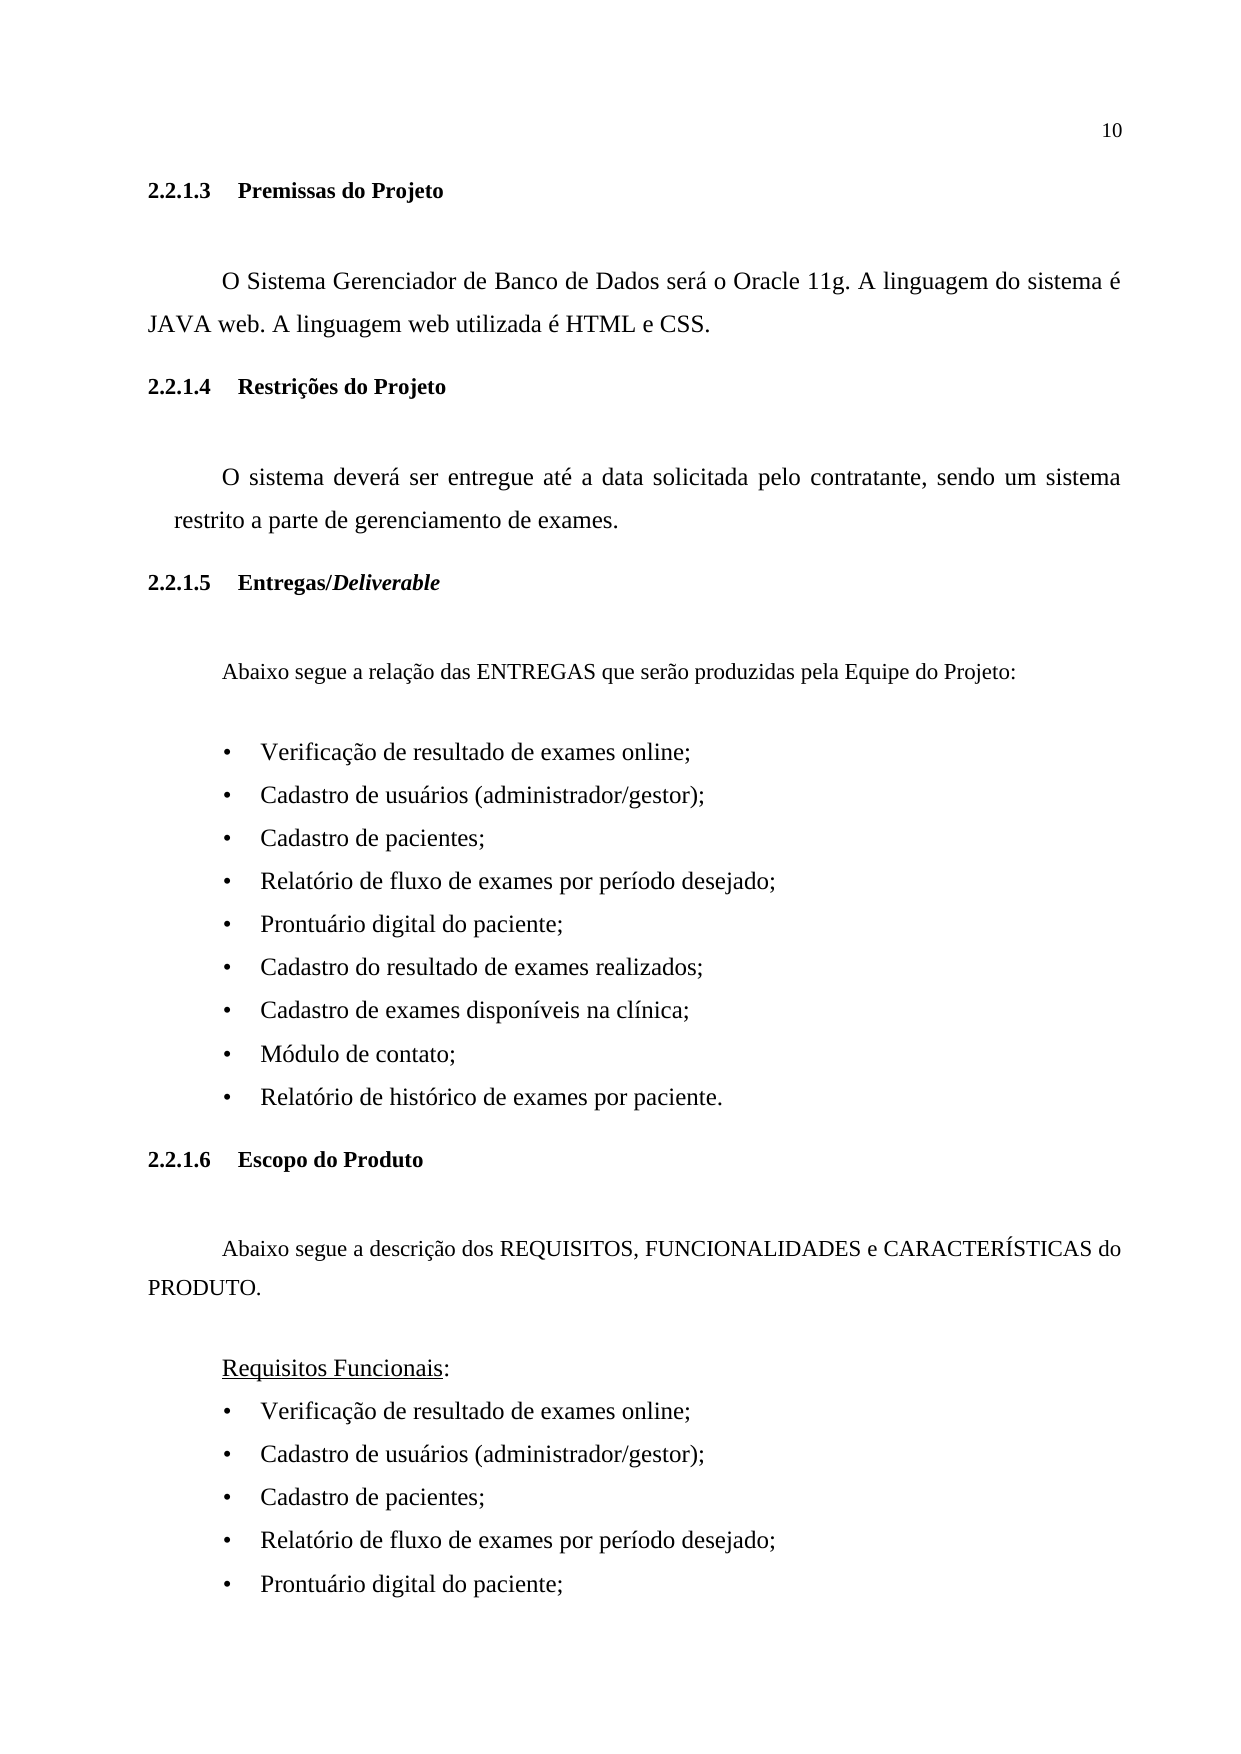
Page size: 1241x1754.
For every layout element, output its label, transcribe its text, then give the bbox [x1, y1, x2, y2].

subtitle Restrições do Projeto [148, 373, 1122, 399]
list Verificação de resultado de exames online; [223, 1396, 1122, 1425]
list Módulo de contato; [223, 1039, 1122, 1067]
list Prontuário digital do paciente; [223, 909, 1122, 938]
list Cadastro de pacientes; [223, 823, 1122, 852]
list Relatório de fluxo de exames por período desejado; [223, 1526, 1122, 1554]
list Cadastro de exames disponíveis na clínica; [223, 996, 1122, 1024]
text Abaixo segue a relação das ENTREGAS que serão produzidas pela Equipe do Projeto: [185, 658, 1122, 684]
list Cadastro do resultado de exames realizados; [223, 952, 1122, 981]
text Requisitos Funcionais: [185, 1353, 1122, 1382]
subtitle Premissas do Projeto [148, 177, 1122, 203]
list Cadastro de usuários (administrador/gestor); [223, 1439, 1122, 1468]
list Prontuário digital do paciente; [223, 1569, 1122, 1597]
list Cadastro de pacientes; [223, 1482, 1122, 1511]
list Cadastro de usuários (administrador/gestor); [223, 780, 1122, 809]
list Verificação de resultado de exames online; [223, 737, 1122, 766]
subtitle Escopo do Produto [148, 1146, 1122, 1172]
list Relatório de histórico de exames por paciente. [223, 1082, 1122, 1111]
list Relatório de fluxo de exames por período desejado; [223, 866, 1122, 895]
text Abaixo segue a descrição dos REQUISITOS, FUNCIONALIDADES e CARACTERÍSTICAS do PRODUTO. [148, 1235, 1122, 1301]
subtitle Entregas/Deliverable [148, 569, 1122, 595]
text O Sistema Gerenciador de Banco de Dados será o Oracle 11g. A linguagem do sistema é JAVA web. A linguagem web utilizada é HTML e CSS. [148, 266, 1122, 338]
text O sistema deverá ser entregue até a data solicitada pelo contratante, sendo um sistema restrito a parte de gerenciamento de exames. [174, 462, 1122, 534]
